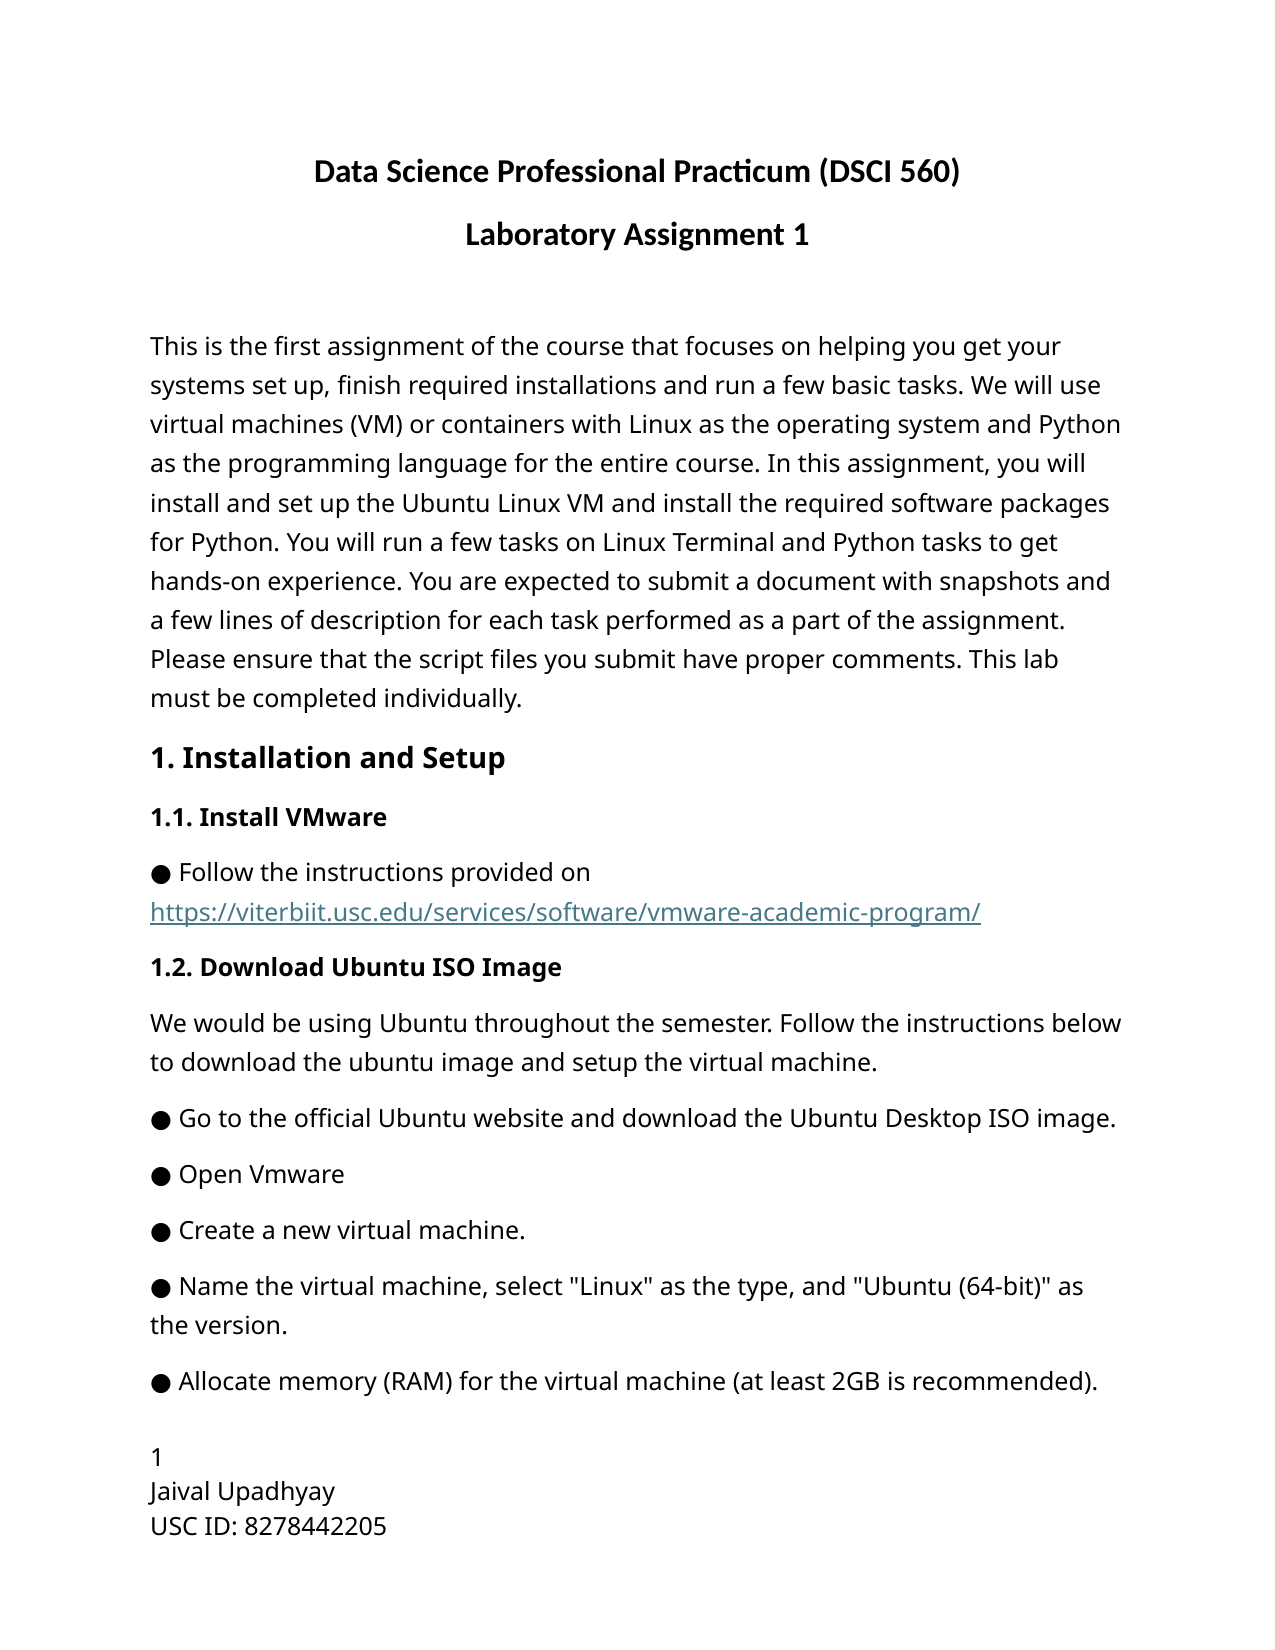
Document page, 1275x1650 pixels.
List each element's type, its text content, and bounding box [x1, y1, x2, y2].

text 1. Installation and Setup [150, 737, 1125, 777]
text Data Science Professional Practicum (DSCI 560) [150, 150, 1125, 191]
text ● Name the virtual machine, select "Linux" as the type, and "Ubuntu (64-bit)" as the version. [150, 1268, 1125, 1342]
text We would be using Ubuntu throughout the semester. Follow the instructions below to download the ubuntu image and setup the virtual machine. [150, 1006, 1125, 1079]
text ● Allocate memory (RAM) for the virtual machine (at least 2GB is recommended). [150, 1363, 1125, 1397]
text 1.1. Install VMware [150, 799, 1125, 833]
text Laboratory Assignment 1 [150, 213, 1125, 254]
text ● Go to the official Ubuntu website and download the Ubuntu Desktop ISO image. [150, 1101, 1125, 1135]
text This is the first assignment of the course that focuses on helping you get your systems set up, finish required installations and run a few basic tasks. We will use virtual machines (VM) or containers with Linux as the operating system and Python as the programming language for the entire course. In this assignment, you will install and set up the Ubuntu Linux VM and install the required software packages for Python. You will run a few tasks on Linux Terminal and Python tasks to get hands-on experience. You are expected to submit a document with snapshots and a few lines of description for each task performed as a part of the assignment. Please ensure that the script files you submit have proper comments. This lab must be completed individually. [150, 328, 1125, 715]
text 1.2. Download Ubuntu ISO Image [150, 950, 1125, 984]
text ● Create a new virtual machine. [150, 1212, 1125, 1247]
text ● Follow the instructions provided on https://viterbiit.usc.edu/services/software/vmware-academic-program/ [150, 855, 1125, 928]
text ● Open Vmware [150, 1157, 1125, 1191]
